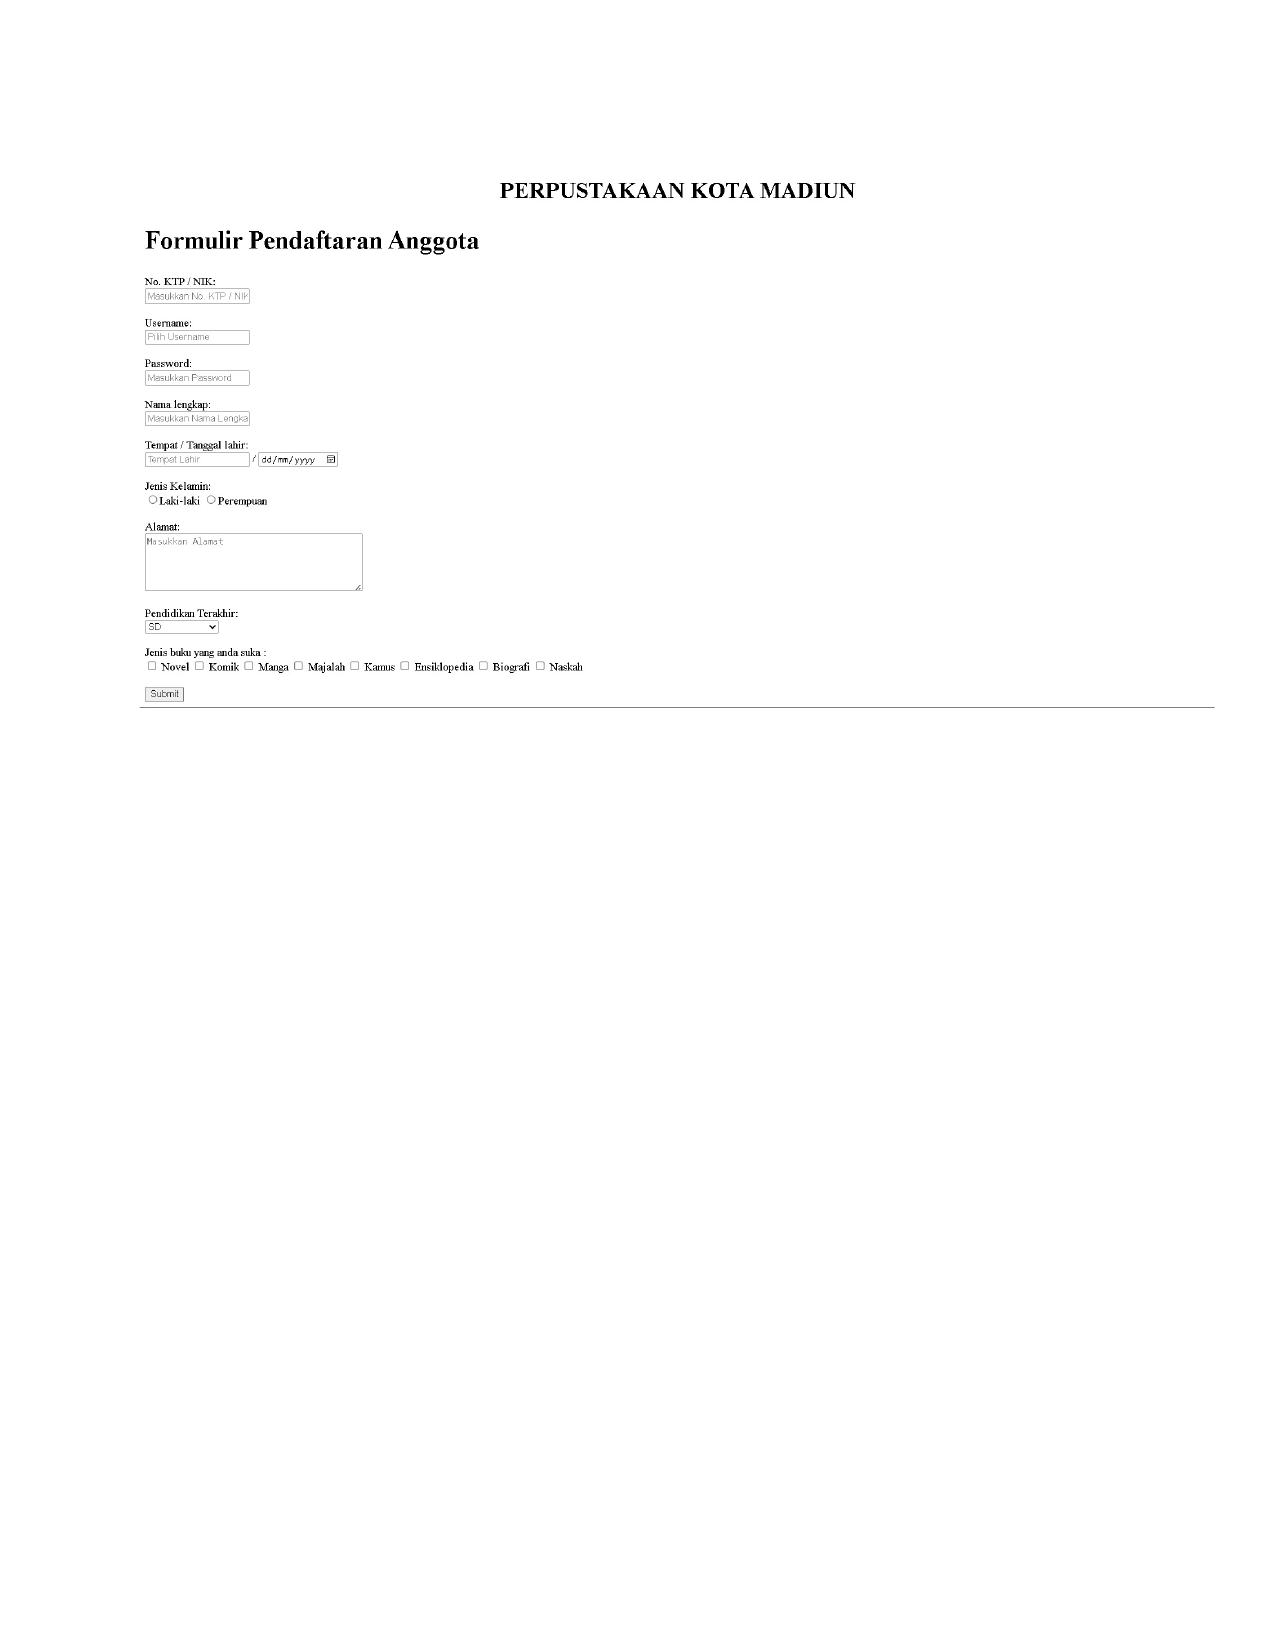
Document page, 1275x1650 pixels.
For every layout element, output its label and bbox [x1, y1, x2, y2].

picture [139, 156, 1215, 708]
